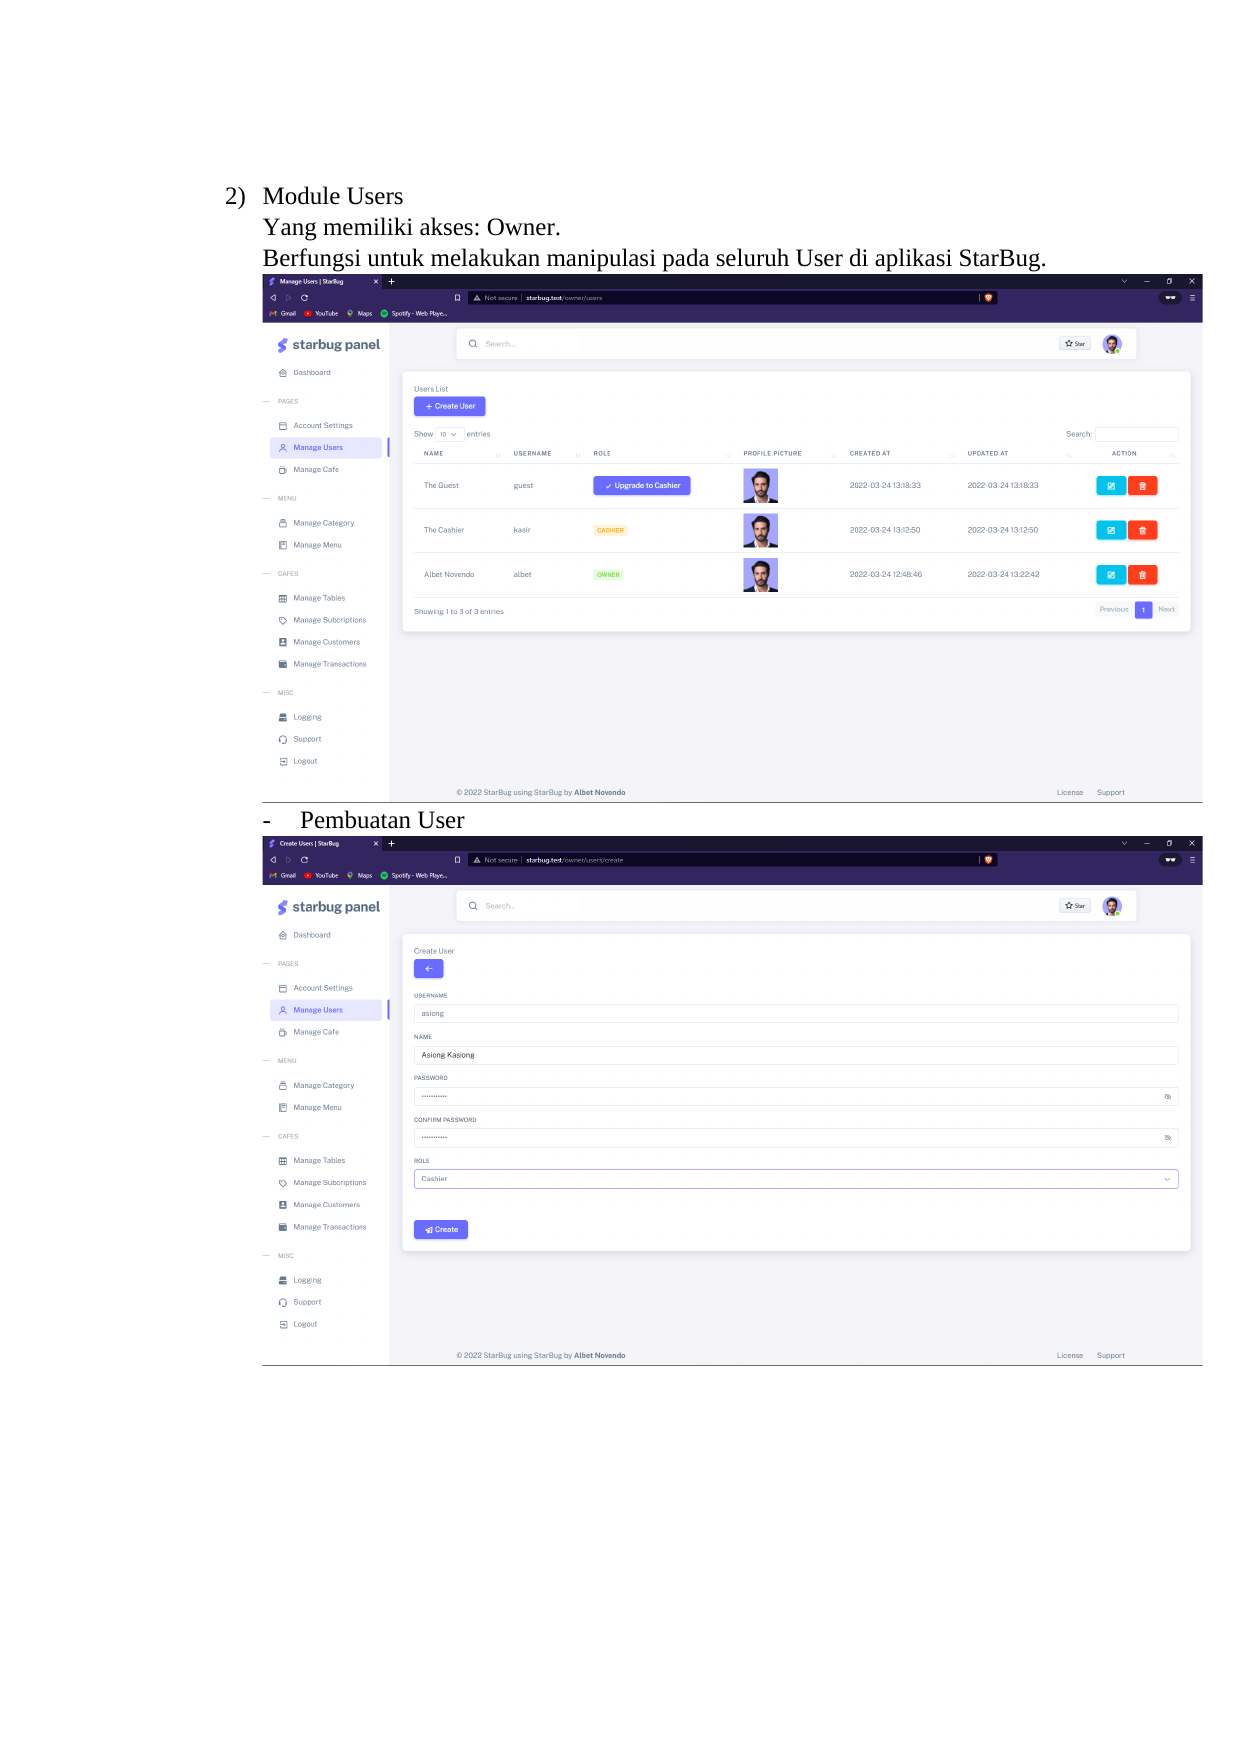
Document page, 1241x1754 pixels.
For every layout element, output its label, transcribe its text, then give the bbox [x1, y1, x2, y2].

picture [262, 836, 1203, 1366]
picture [262, 274, 1203, 803]
list Module Users [225, 181, 1090, 210]
list Yang memiliki akses: Owner. [262, 212, 1090, 241]
list Pembuatan User [262, 805, 1090, 834]
list Berfungsi untuk melakukan manipulasi pada seluruh User di aplikasi StarBug. [262, 243, 1090, 272]
